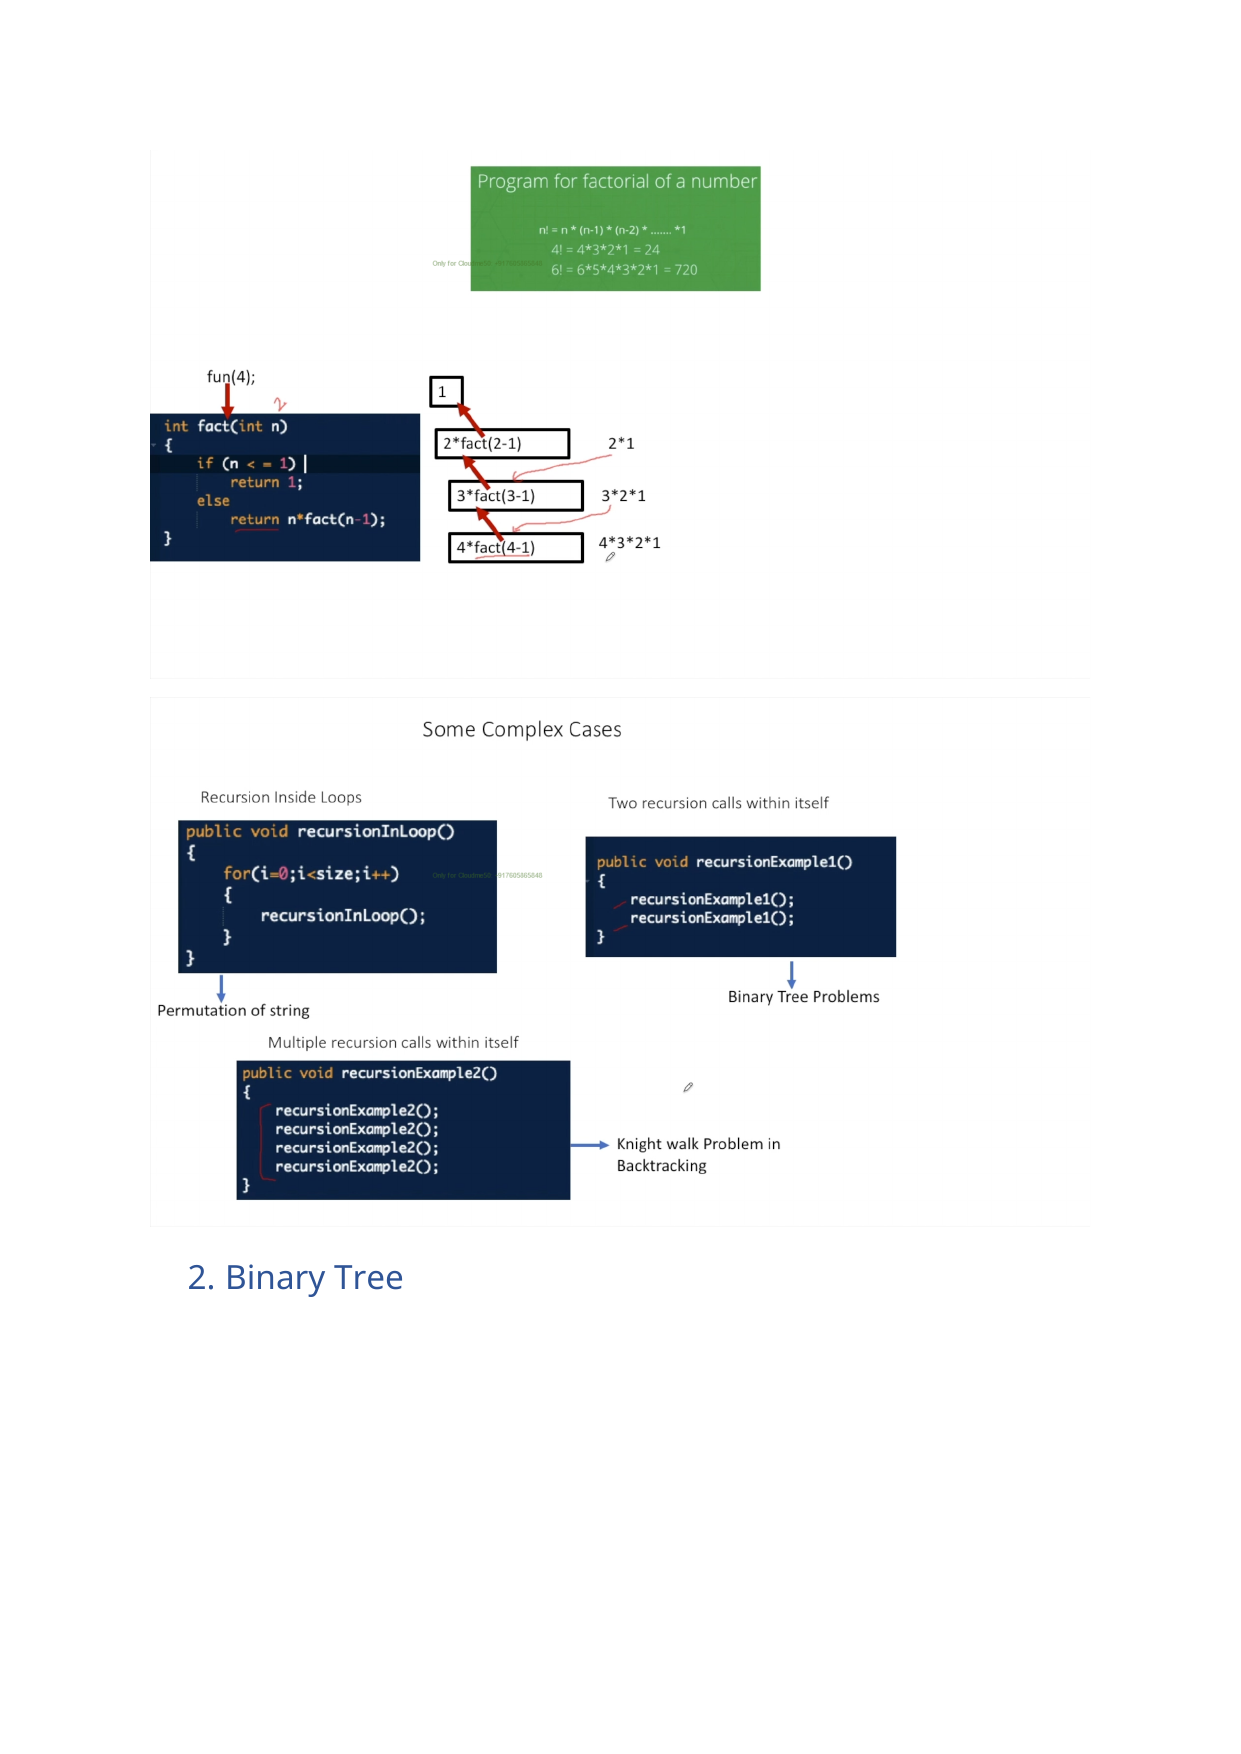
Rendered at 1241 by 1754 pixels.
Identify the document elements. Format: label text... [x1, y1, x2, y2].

picture [150, 697, 1091, 1227]
picture [150, 150, 1091, 679]
subtitle Binary Tree [187, 1254, 1090, 1299]
